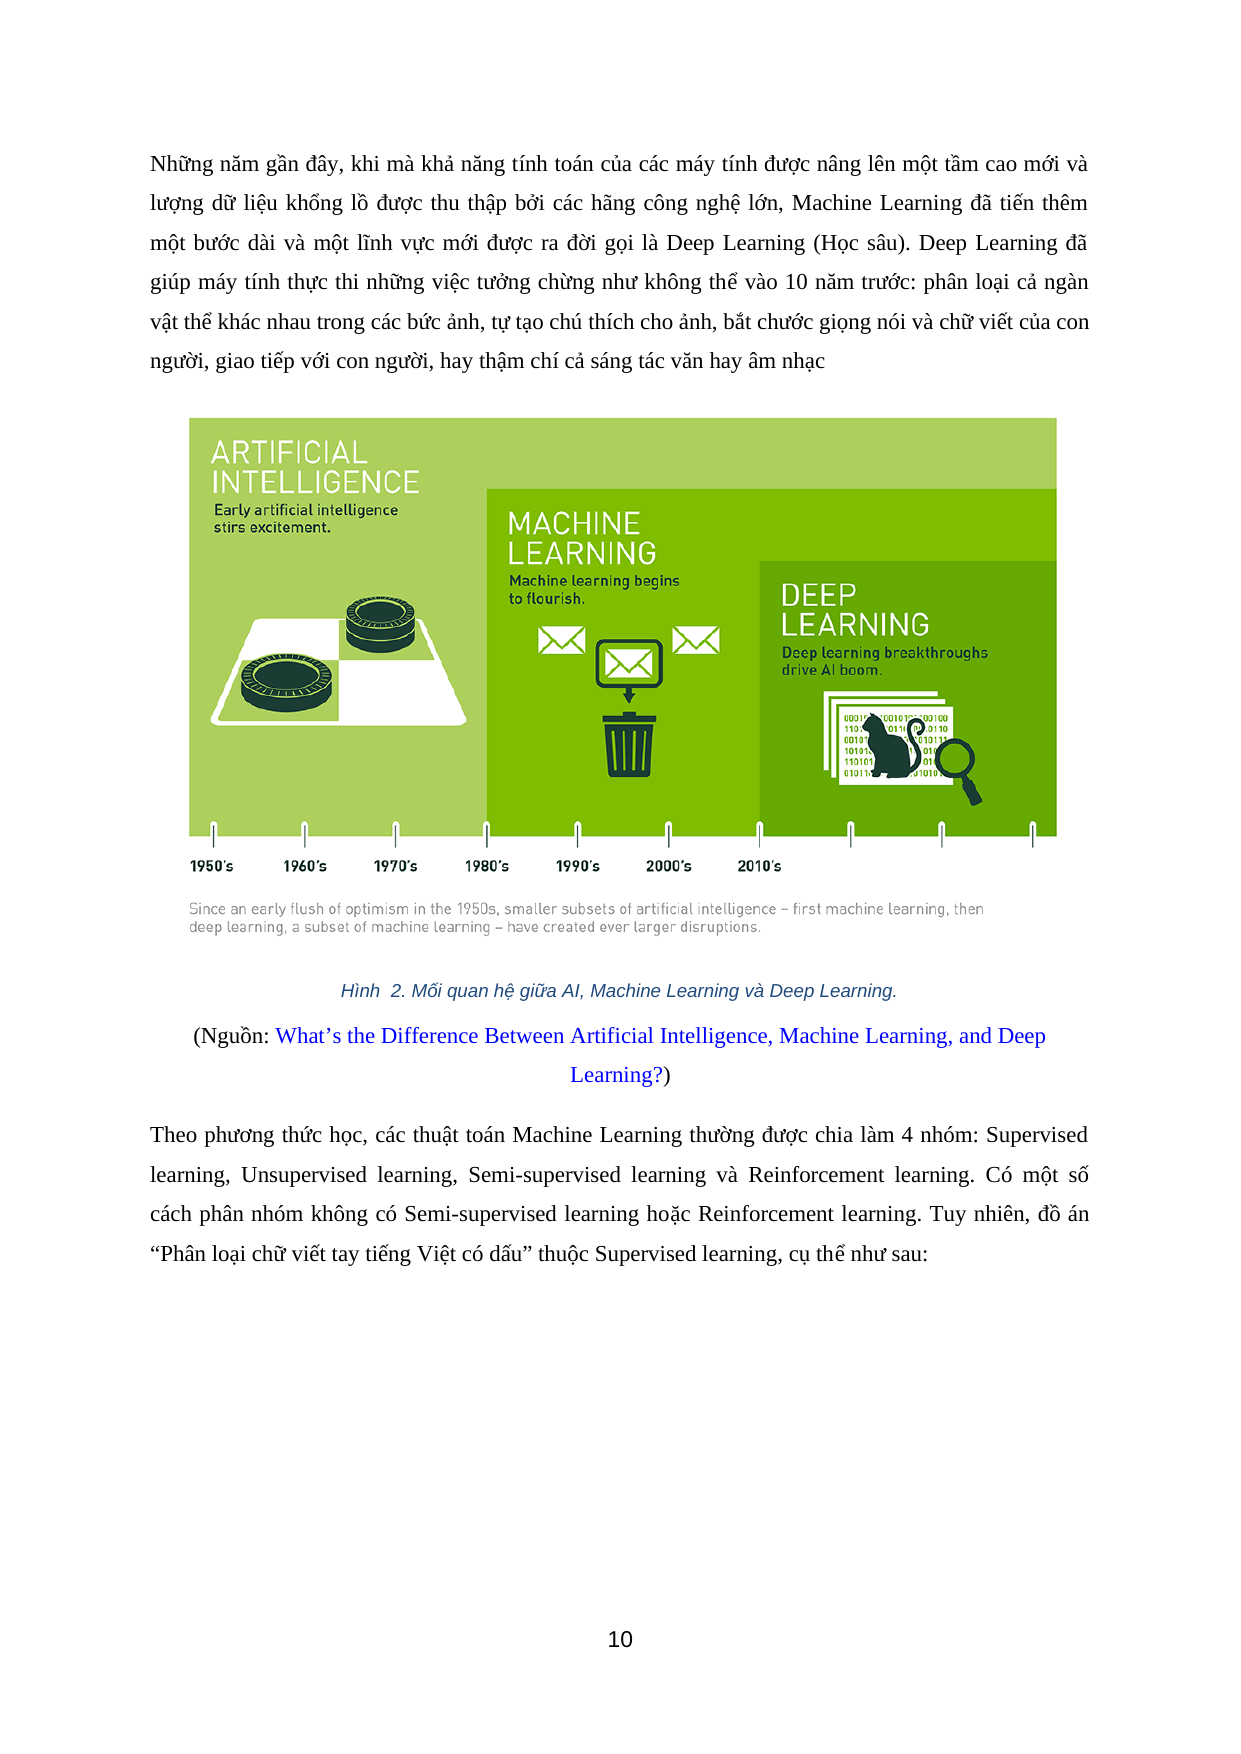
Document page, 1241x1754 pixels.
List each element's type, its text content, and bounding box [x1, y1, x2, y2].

text Theo phương thức học, các thuật toán Machine Learning thường được chia làm 4 nhóm: Supervised learning, Unsupervised learning, Semi-supervised learning và Reinforcement learning. Có một số cách phân nhóm không có Semi-supervised learning hoặc Reinforcement learning. Tuy nhiên, đồ án “Phân loại chữ viết tay tiếng Việt có dấu” thuộc Supervised learning, cụ thể như sau: [150, 1122, 1090, 1266]
text (Nguồn: What’s the Difference Between Artificial Intelligence, Machine Learning, and Deep Learning?) [150, 1022, 1090, 1088]
text Hình 2. Mối quan hệ giữa AI, Machine Learning và Deep Learning. [150, 979, 1090, 1001]
text Những năm gần đây, khi mà khả năng tính toán của các máy tính được nâng lên một tầm cao mới và lượng dữ liệu khổng lồ được thu thập bởi các hãng công nghệ lớn, Machine Learning đã tiến thêm một bước dài và một lĩnh vực mới được ra đời gọi là Deep Learning (Học sâu). Deep Learning đã giúp máy tính thực thi những việc tưởng chừng như không thể vào 10 năm trước: phân loại cả ngàn vật thể khác nhau trong các bức ảnh, tự tạo chú thích cho ảnh, bắt chước giọng nói và chữ viết của con người, giao tiếp với con người, hay thậm chí cả sáng tác văn hay âm nhạc [150, 150, 1090, 374]
picture [150, 407, 1091, 946]
